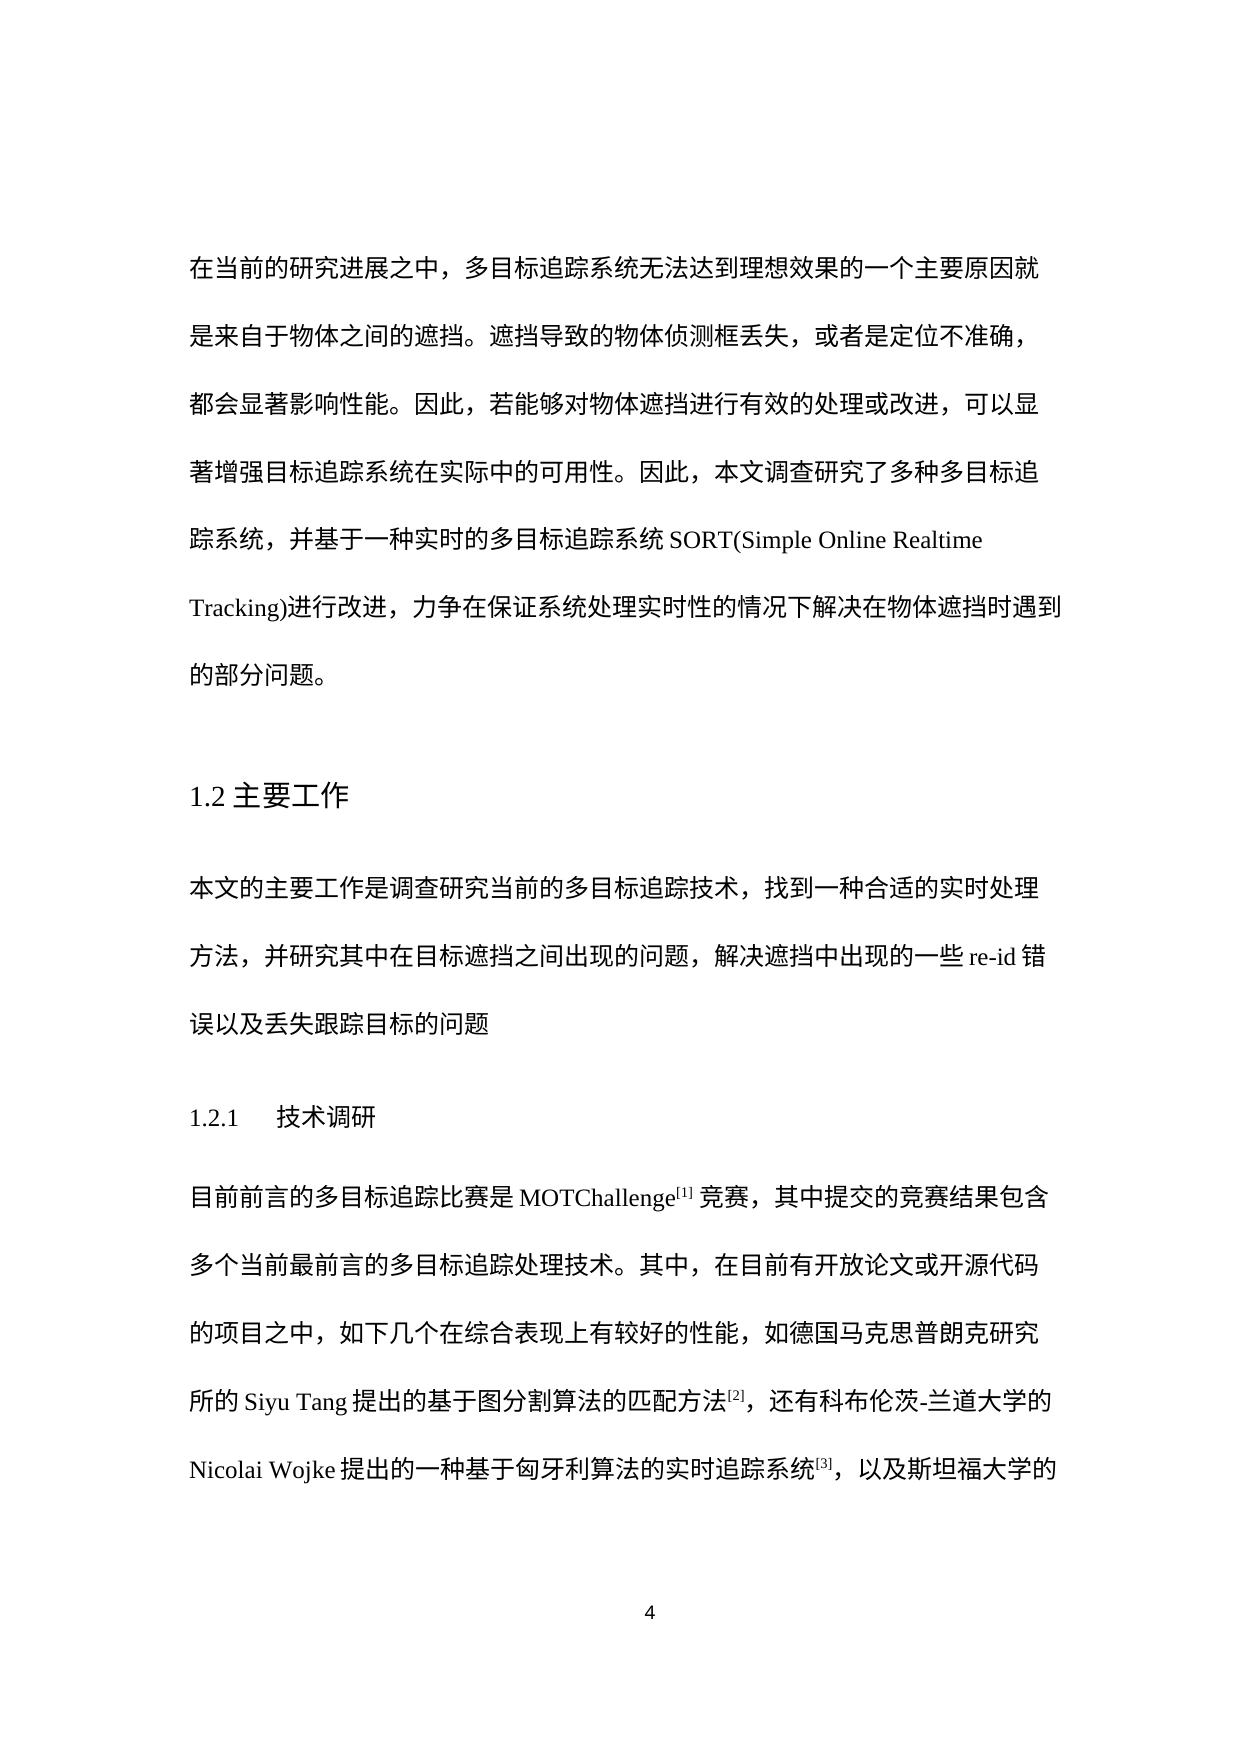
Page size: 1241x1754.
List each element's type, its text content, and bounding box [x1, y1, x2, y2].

text 本文的主要工作是调查研究当前的多目标追踪技术，找到一种合适的实时处理方法，并研究其中在目标遮挡之间出现的问题，解决遮挡中出现的一些re-id错误以及丢失跟踪目标的问题 [189, 853, 1063, 1057]
subtitle 技术调研 [189, 1082, 1063, 1149]
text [189, 1162, 1063, 1502]
text 在当前的研究进展之中，多目标追踪系统无法达到理想效果的一个主要原因就是来自于物体之间的遮挡。遮挡导致的物体侦测框丢失，或者是定位不准确，都会显著影响性能。因此，若能够对物体遮挡进行有效的处理或改进，可以显著增强目标追踪系统在实际中的可用性。因此，本文调查研究了多种多目标追踪系统，并基于一种实时的多目标追踪系统SORT(Simple Online Realtime Tracking)进行改进，力争在保证系统处理实时性的情况下解决在物体遮挡时遇到的部分问题。 [189, 232, 1063, 708]
subtitle 主要工作 [189, 760, 1063, 828]
